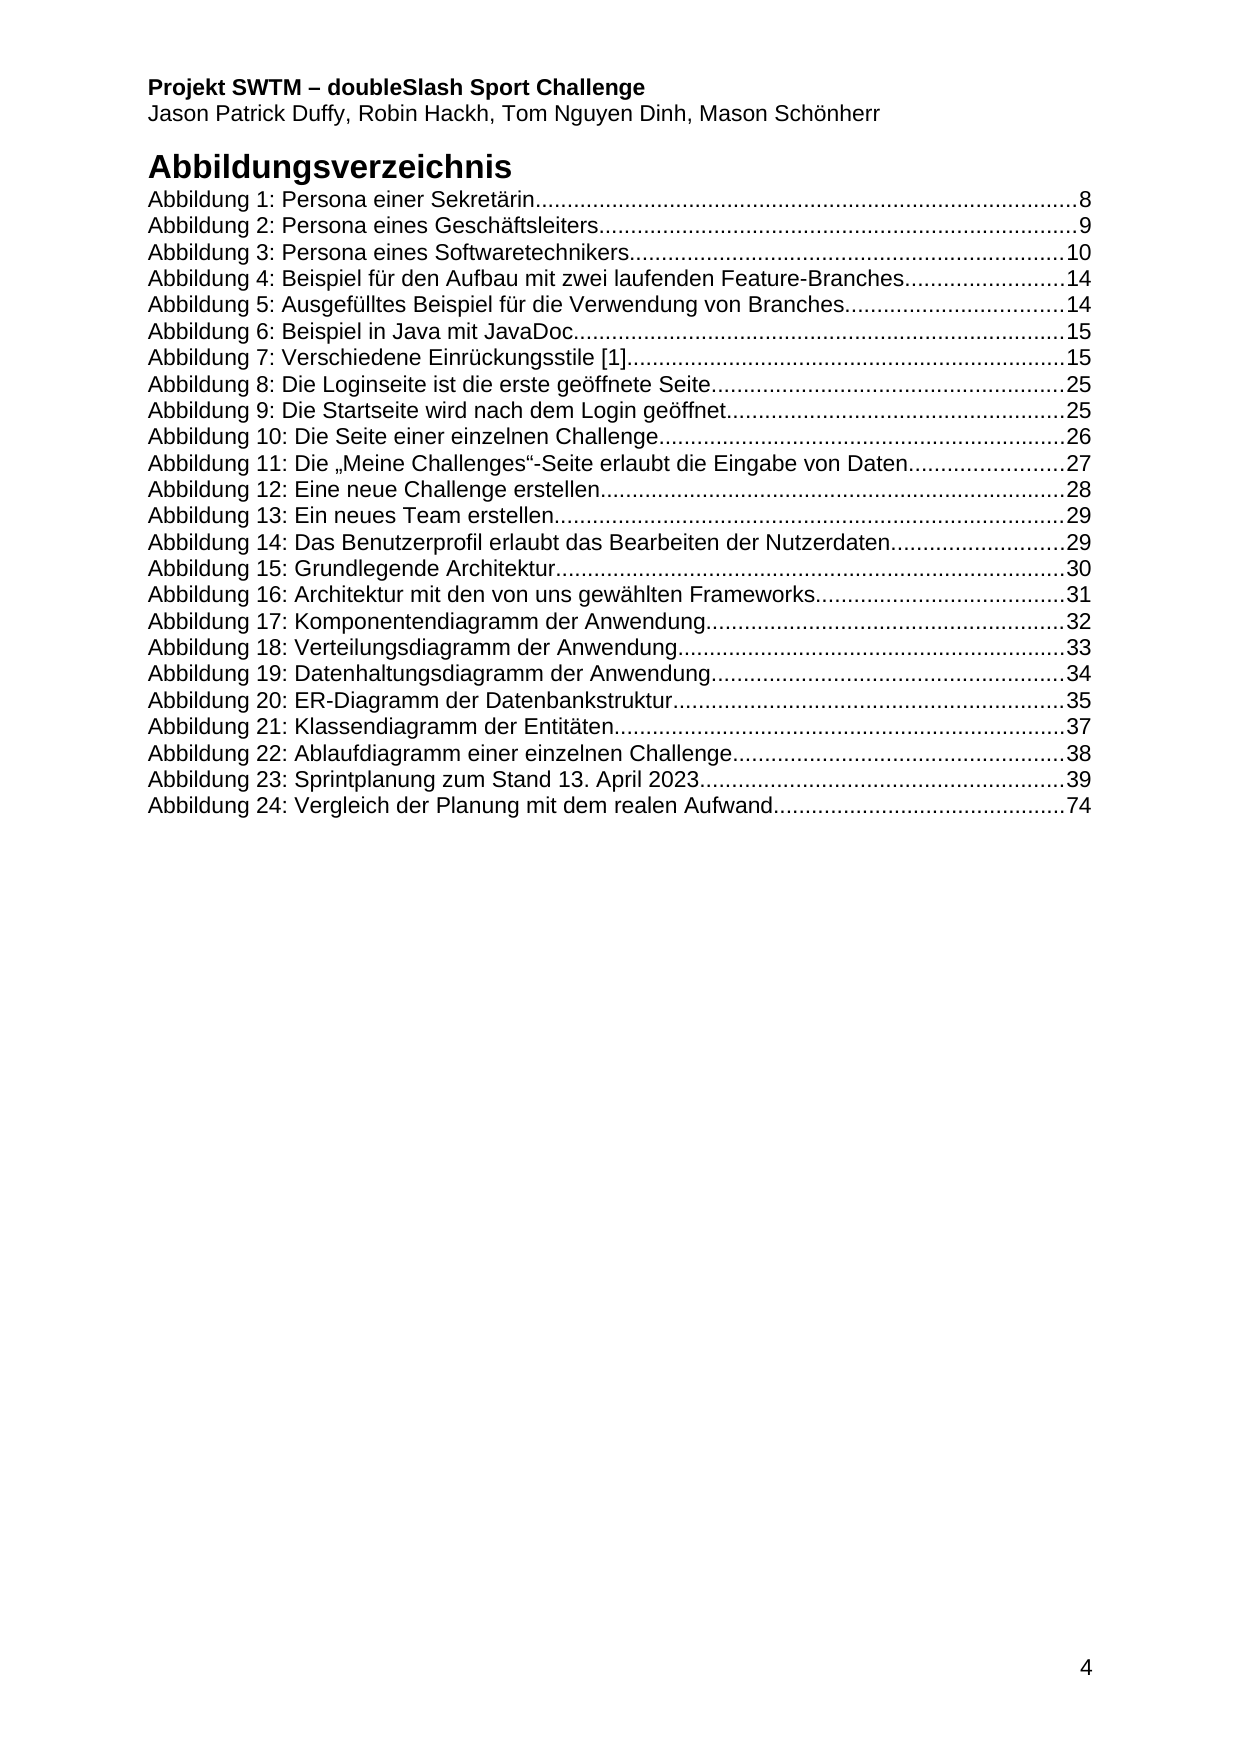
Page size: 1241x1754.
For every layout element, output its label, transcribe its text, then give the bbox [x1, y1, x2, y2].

text Abbildung 21: Klassendiagramm der Entitäten 37 [148, 713, 1093, 739]
text Abbildung 3: Persona eines Softwaretechnikers 10 [148, 239, 1093, 265]
text Abbildung 18: Verteilungsdiagramm der Anwendung 33 [148, 634, 1093, 660]
text Abbildung 14: Das Benutzerprofil erlaubt das Bearbeiten der Nutzerdaten 29 [148, 529, 1093, 555]
text Abbildung 2: Persona eines Geschäftsleiters 9 [148, 212, 1093, 239]
text Abbildung 19: Datenhaltungsdiagramm der Anwendung 34 [148, 660, 1093, 687]
text Abbildung 17: Komponentendiagramm der Anwendung 32 [148, 608, 1093, 634]
text Abbildung 20: ER-Diagramm der Datenbankstruktur 35 [148, 687, 1093, 713]
text Abbildung 10: Die Seite einer einzelnen Challenge 26 [148, 423, 1093, 449]
text Abbildung 11: Die „Meine Challenges“-Seite erlaubt die Eingabe von Daten 27 [148, 449, 1093, 476]
text Abbildung 16: Architektur mit den von uns gewählten Frameworks 31 [148, 581, 1093, 608]
text Abbildung 23: Sprintplanung zum Stand 13. April 2023 39 [148, 766, 1093, 792]
text Abbildung 4: Beispiel für den Aufbau mit zwei laufenden Feature-Branches 14 [148, 265, 1093, 291]
text Abbildung 6: Beispiel in Java mit JavaDoc 15 [148, 318, 1093, 344]
text Abbildung 7: Verschiedene Einrückungsstile [1] 15 [148, 344, 1093, 371]
text Abbildung 24: Vergleich der Planung mit dem realen Aufwand 74 [148, 792, 1093, 818]
text Abbildung 9: Die Startseite wird nach dem Login geöffnet 25 [148, 397, 1093, 423]
text Abbildung 8: Die Loginseite ist die erste geöffnete Seite 25 [148, 371, 1093, 397]
text Abbildung 15: Grundlegende Architektur 30 [148, 555, 1093, 581]
text Abbildung 22: Ablaufdiagramm einer einzelnen Challenge 38 [148, 739, 1093, 766]
subtitle Abbildungsverzeichnis [148, 148, 1093, 186]
text Abbildung 12: Eine neue Challenge erstellen 28 [148, 476, 1093, 502]
text Abbildung 1: Persona einer Sekretärin 8 [148, 186, 1093, 212]
text Abbildung 13: Ein neues Team erstellen 29 [148, 502, 1093, 529]
text Abbildung 5: Ausgefülltes Beispiel für die Verwendung von Branches 14 [148, 291, 1093, 318]
